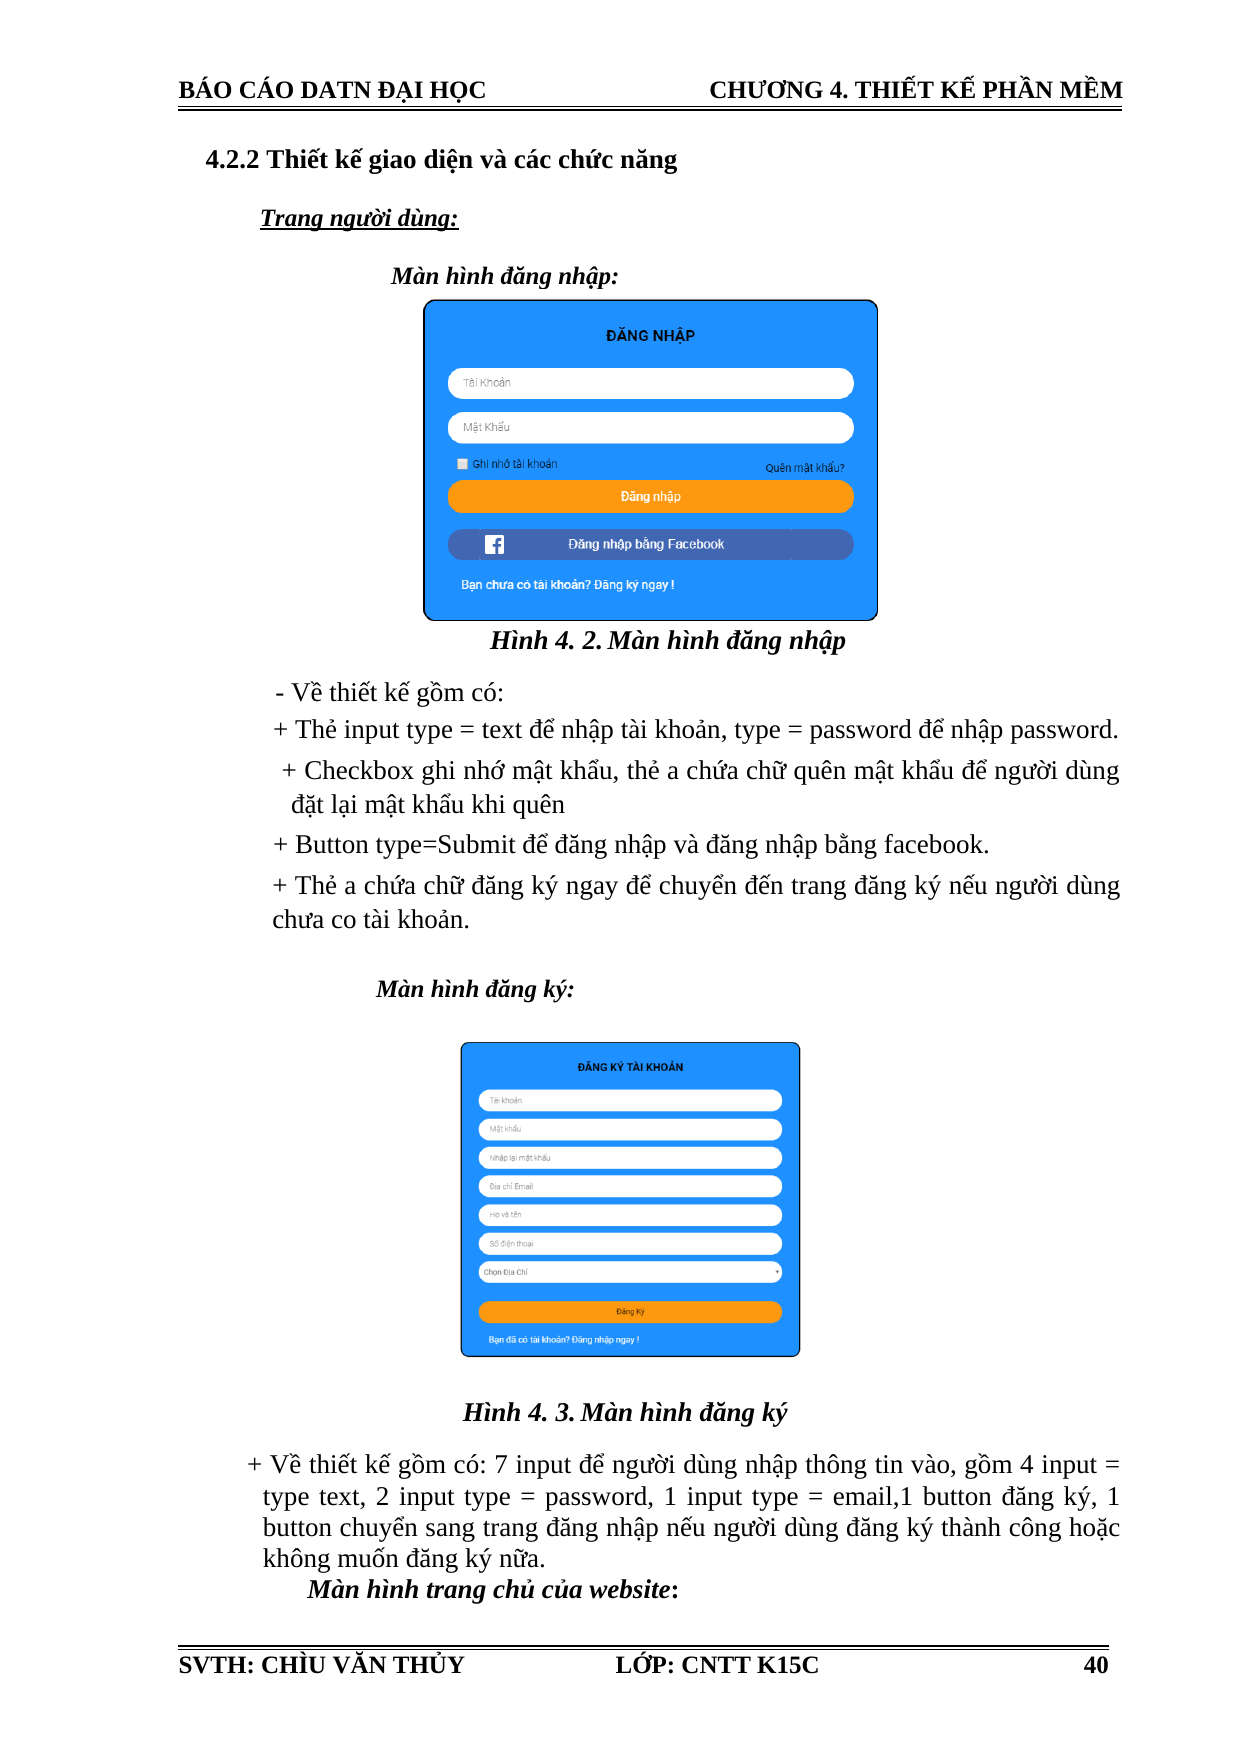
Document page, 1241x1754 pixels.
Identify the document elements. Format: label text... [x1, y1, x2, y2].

text Trang người dùng: [178, 203, 1122, 232]
text + Về thiết kế gồm có: 7 input để người dùng nhập thông tin vào, gồm 4 input = type text, 2 input type = password, 1 input type = email,1 button đăng ký, 1 button chuyển sang trang đăng nhập nếu người dùng đăng ký thành công hoặc không muốn đăng ký nữa. [131, 1448, 1122, 1573]
text - Về thiết kế gồm có: [178, 676, 1122, 707]
text + Thẻ input type = text để nhập tài khoản, type = password để nhập password. [178, 713, 1122, 744]
text + Thẻ a chứa chữ đăng ký ngay để chuyển đến trang đăng ký nếu người dùng chưa co tài khoản. [272, 869, 1122, 934]
text Màn hình đăng ký: [178, 974, 1122, 1003]
text Hình 4. 3. Màn hình đăng ký [178, 1396, 1122, 1428]
picture [450, 1034, 807, 1368]
text + Checkbox ghi nhớ mật khẩu, thẻ a chứa chữ quên mật khẩu để người dùng đặt lại mật khẩu khi quên [178, 754, 1122, 819]
subtitle 4.2.2 Thiết kế giao diện và các chức năng [178, 143, 1122, 174]
picture [412, 289, 885, 624]
text Màn hình đăng nhập: [178, 261, 1122, 289]
text Màn hình trang chủ của website: [178, 1573, 1122, 1604]
text + Button type=Submit để đăng nhập và đăng nhập bằng facebook. [178, 828, 1122, 859]
text Hình 4. 2. Màn hình đăng nhập [178, 624, 1122, 655]
